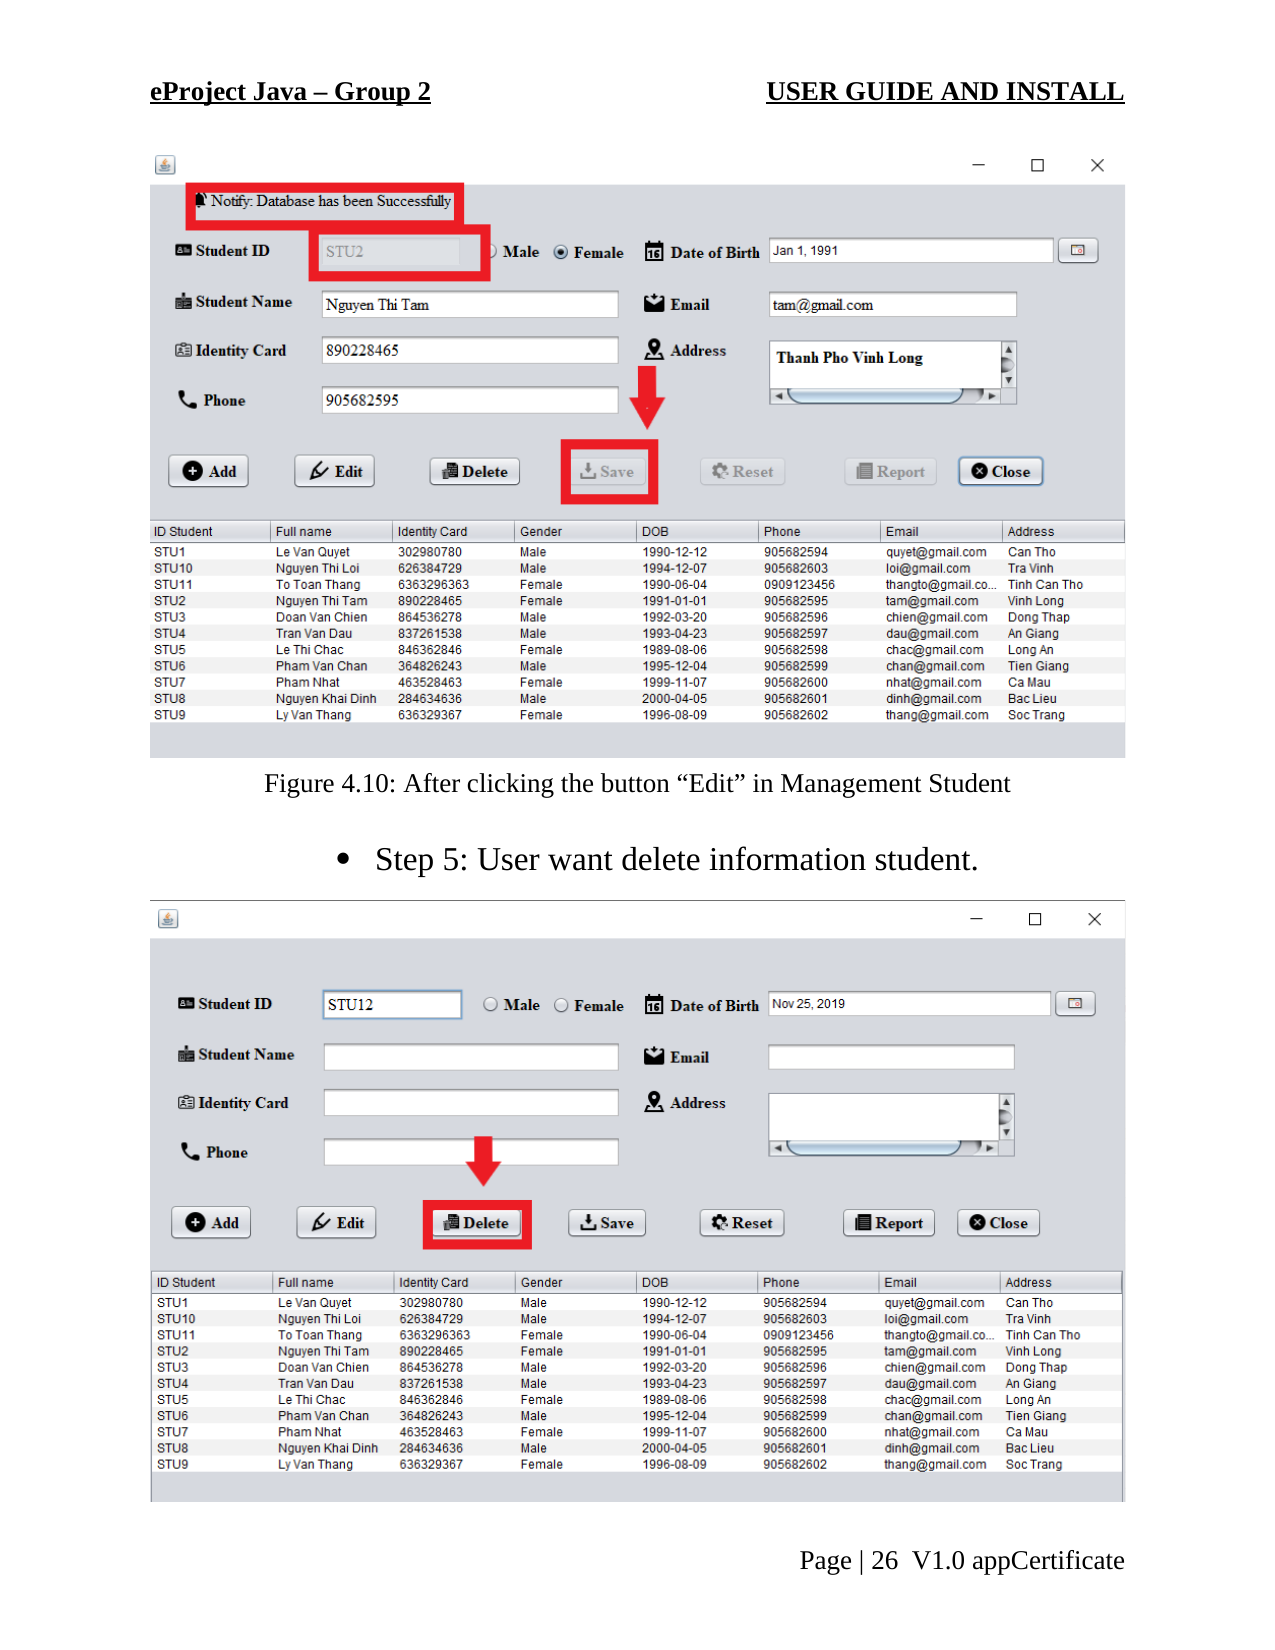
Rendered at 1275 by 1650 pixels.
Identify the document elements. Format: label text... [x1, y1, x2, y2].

list Step 5: User want delete information student. [337, 839, 1125, 877]
picture [150, 900, 1125, 1502]
picture [150, 150, 1125, 758]
